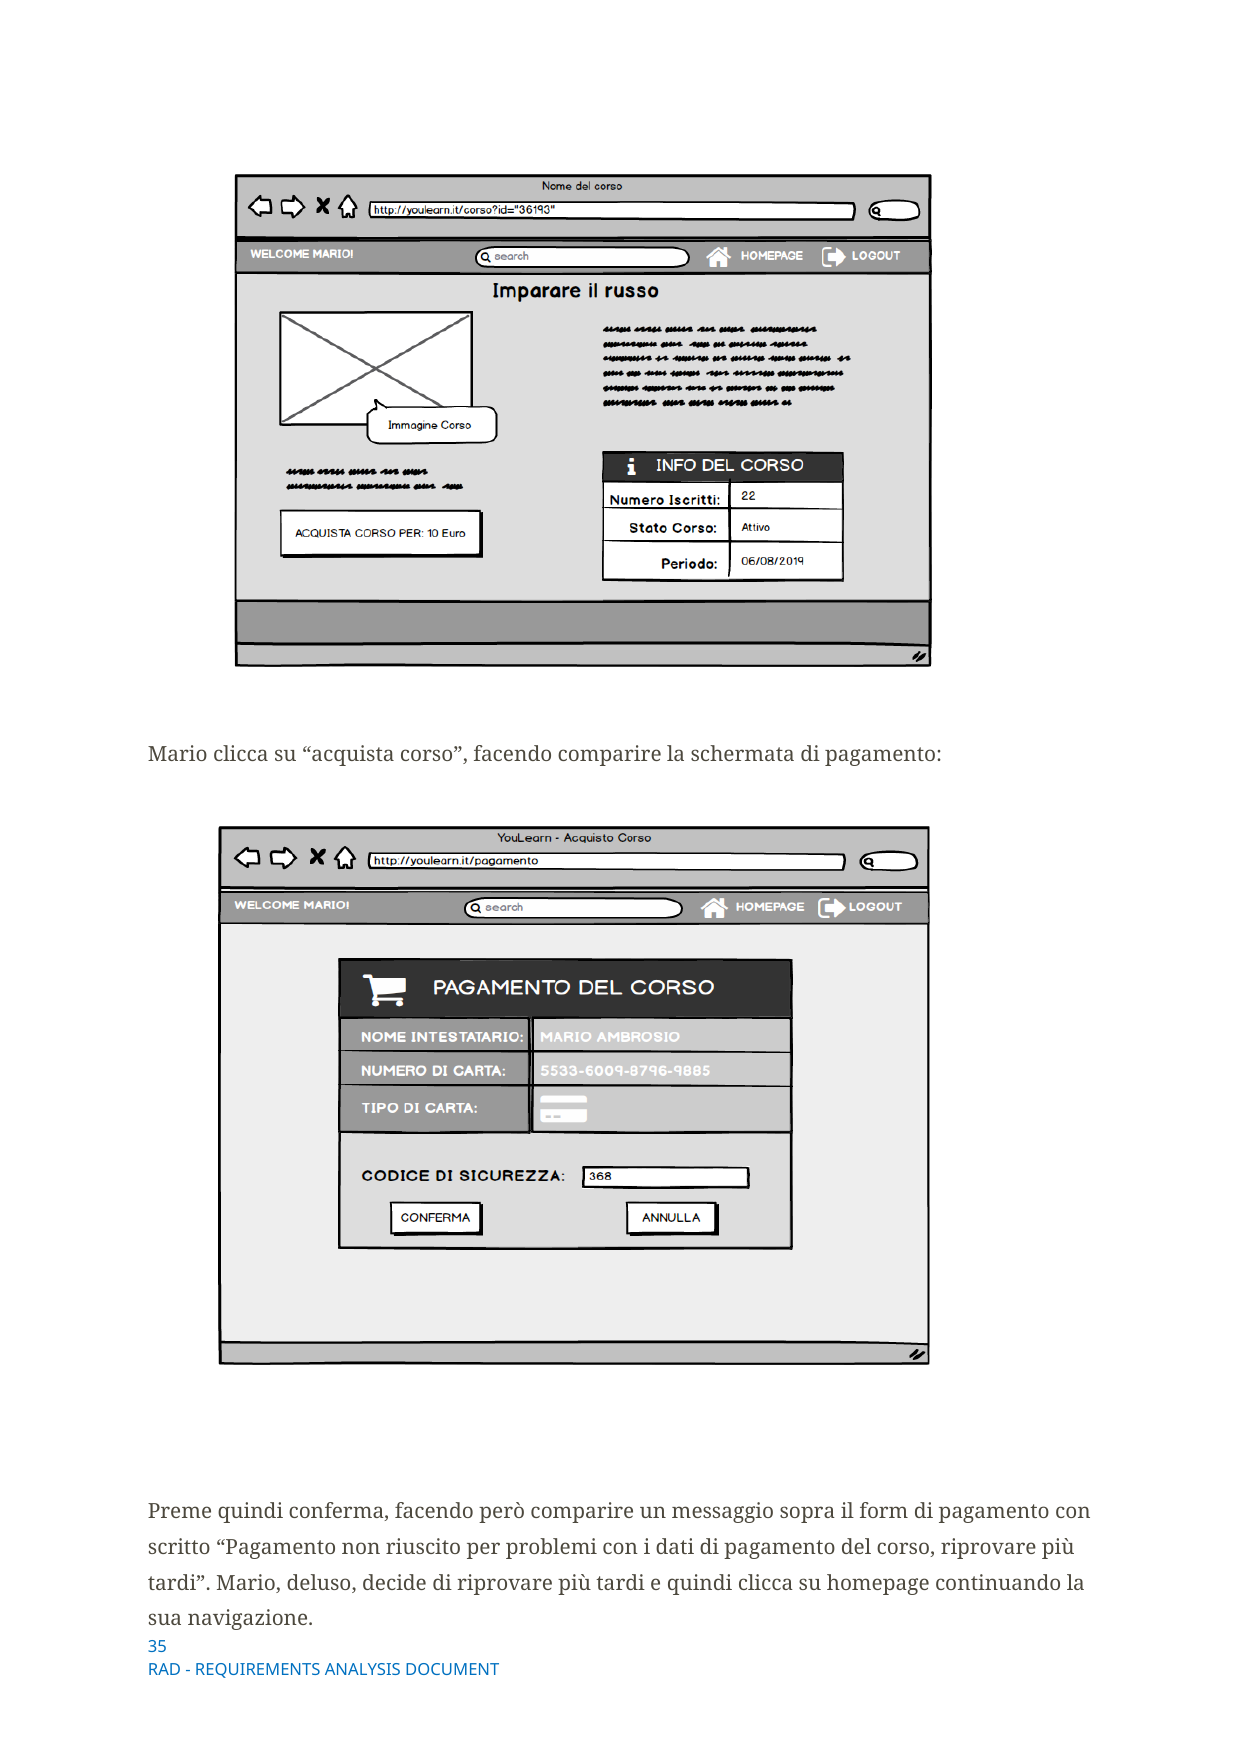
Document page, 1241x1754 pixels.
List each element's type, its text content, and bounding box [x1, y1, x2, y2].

text Mario clicca su “acquista corso”, facendo comparire la schermata di pagamento: [148, 739, 1092, 768]
picture [234, 174, 980, 667]
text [148, 1497, 1092, 1632]
picture [218, 826, 930, 1365]
